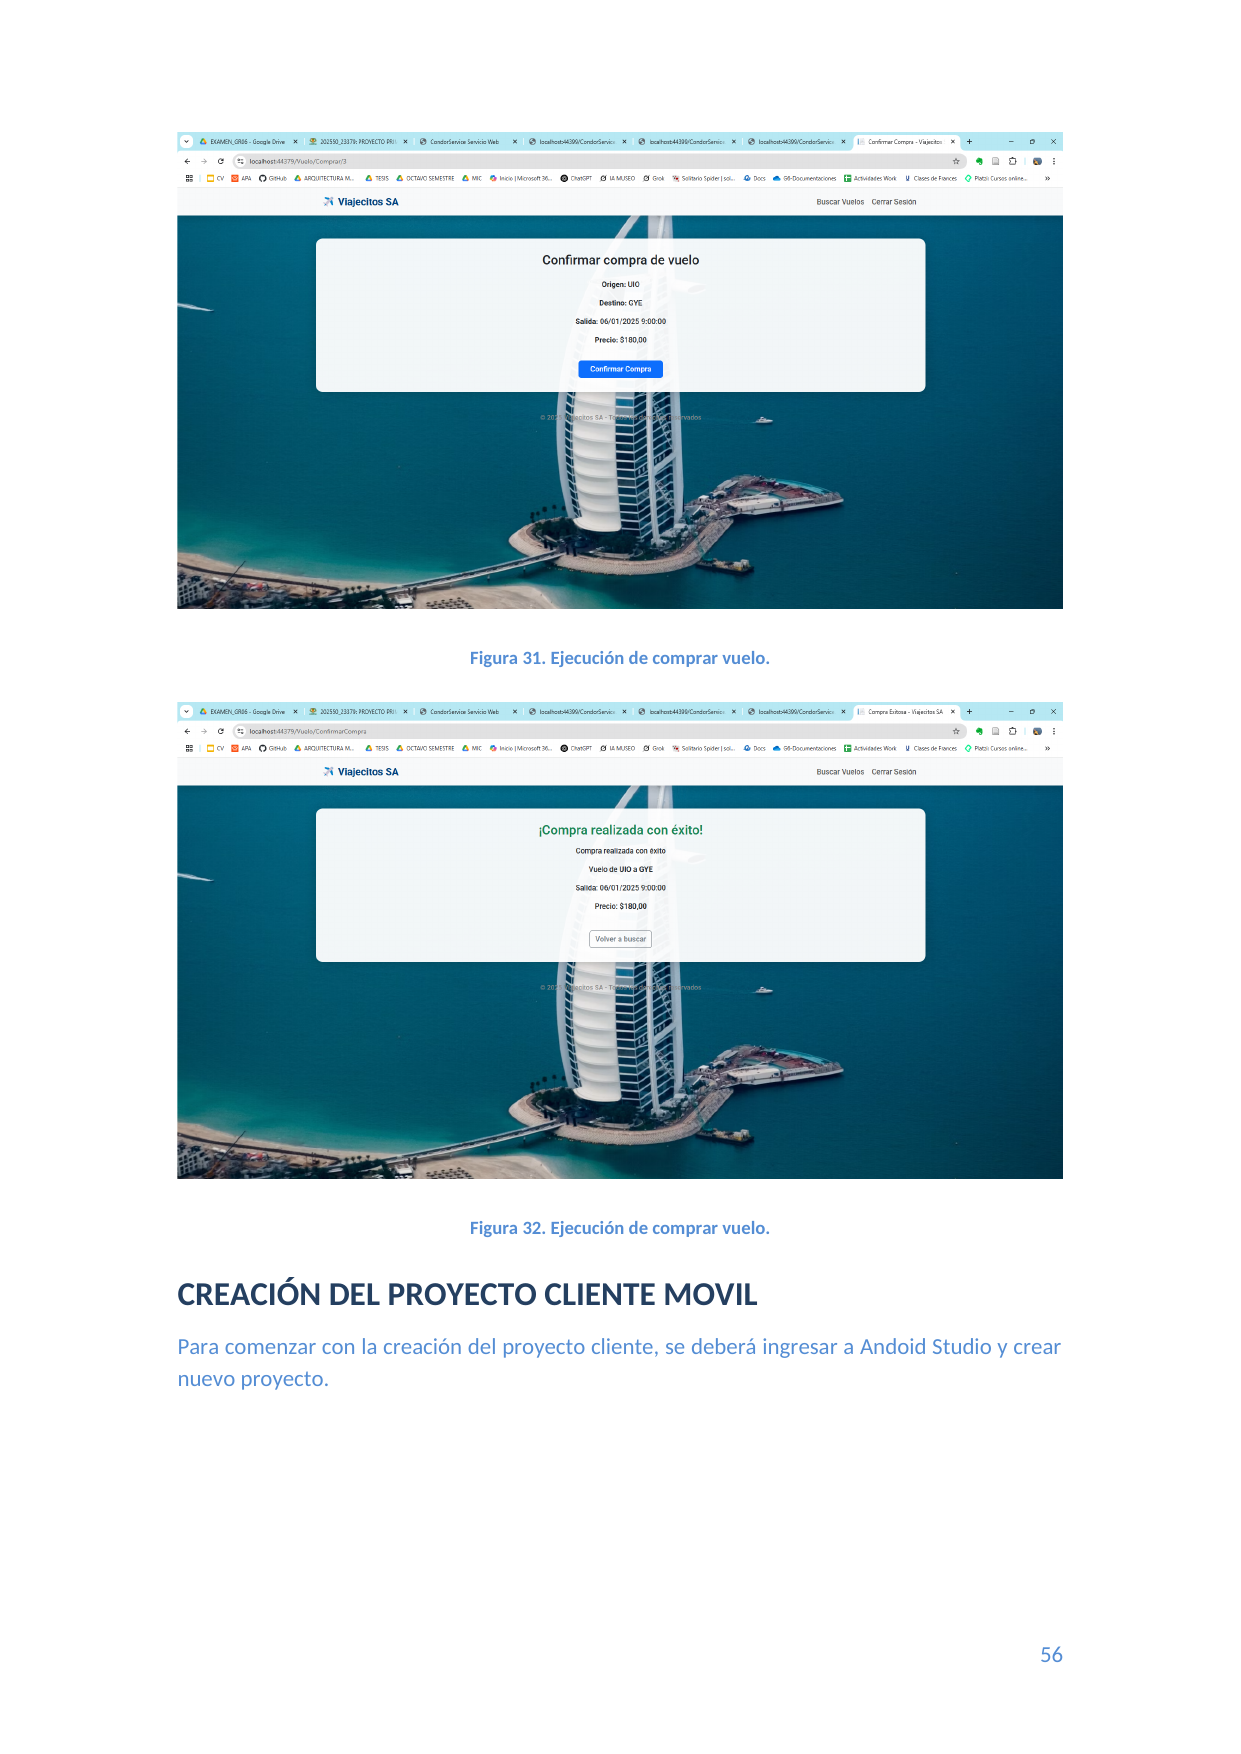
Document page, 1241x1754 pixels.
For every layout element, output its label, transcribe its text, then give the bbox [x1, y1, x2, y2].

picture [757, 417, 771, 424]
picture [699, 605, 716, 609]
picture [699, 1175, 716, 1179]
picture [177, 702, 1063, 1179]
picture [177, 873, 210, 881]
picture [177, 303, 210, 311]
picture [757, 987, 771, 994]
picture [177, 132, 1063, 609]
subtitle CREACIÓN DEL PROYECTO CLIENTE MOVIL [177, 1273, 1063, 1313]
text Para comenzar con la creación del proyecto cliente, se deberá ingresar a Andoid Studio y crear nuevo proyecto. [177, 1332, 1063, 1392]
